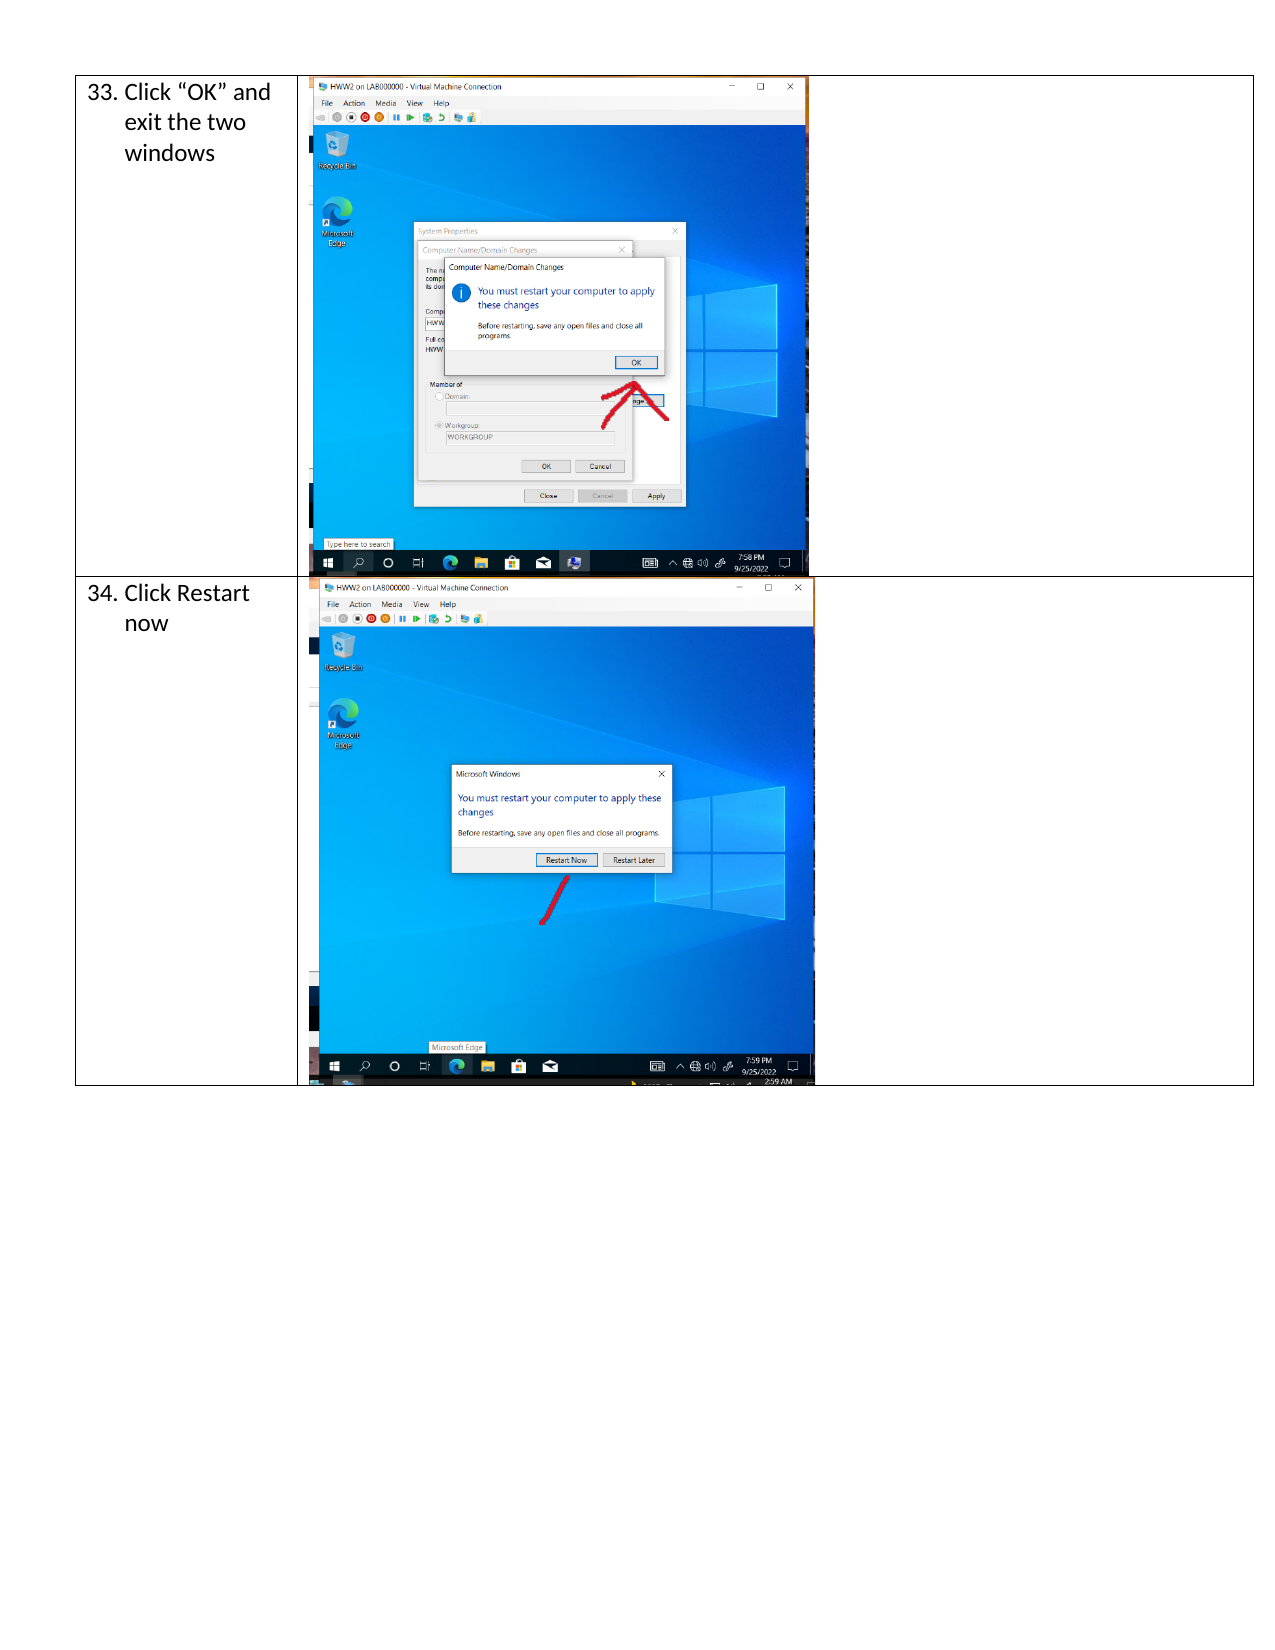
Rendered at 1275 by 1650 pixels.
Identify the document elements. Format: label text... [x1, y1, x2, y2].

table_cell [809, 76, 1253, 576]
table_cell Click Restart now [76, 577, 297, 1085]
picture [309, 577, 816, 1085]
picture [309, 76, 809, 576]
table_cell [298, 76, 309, 576]
table_cell Click “OK” and exit the two windows [76, 76, 297, 576]
table_cell [816, 577, 1253, 1085]
table_cell [298, 577, 309, 1085]
